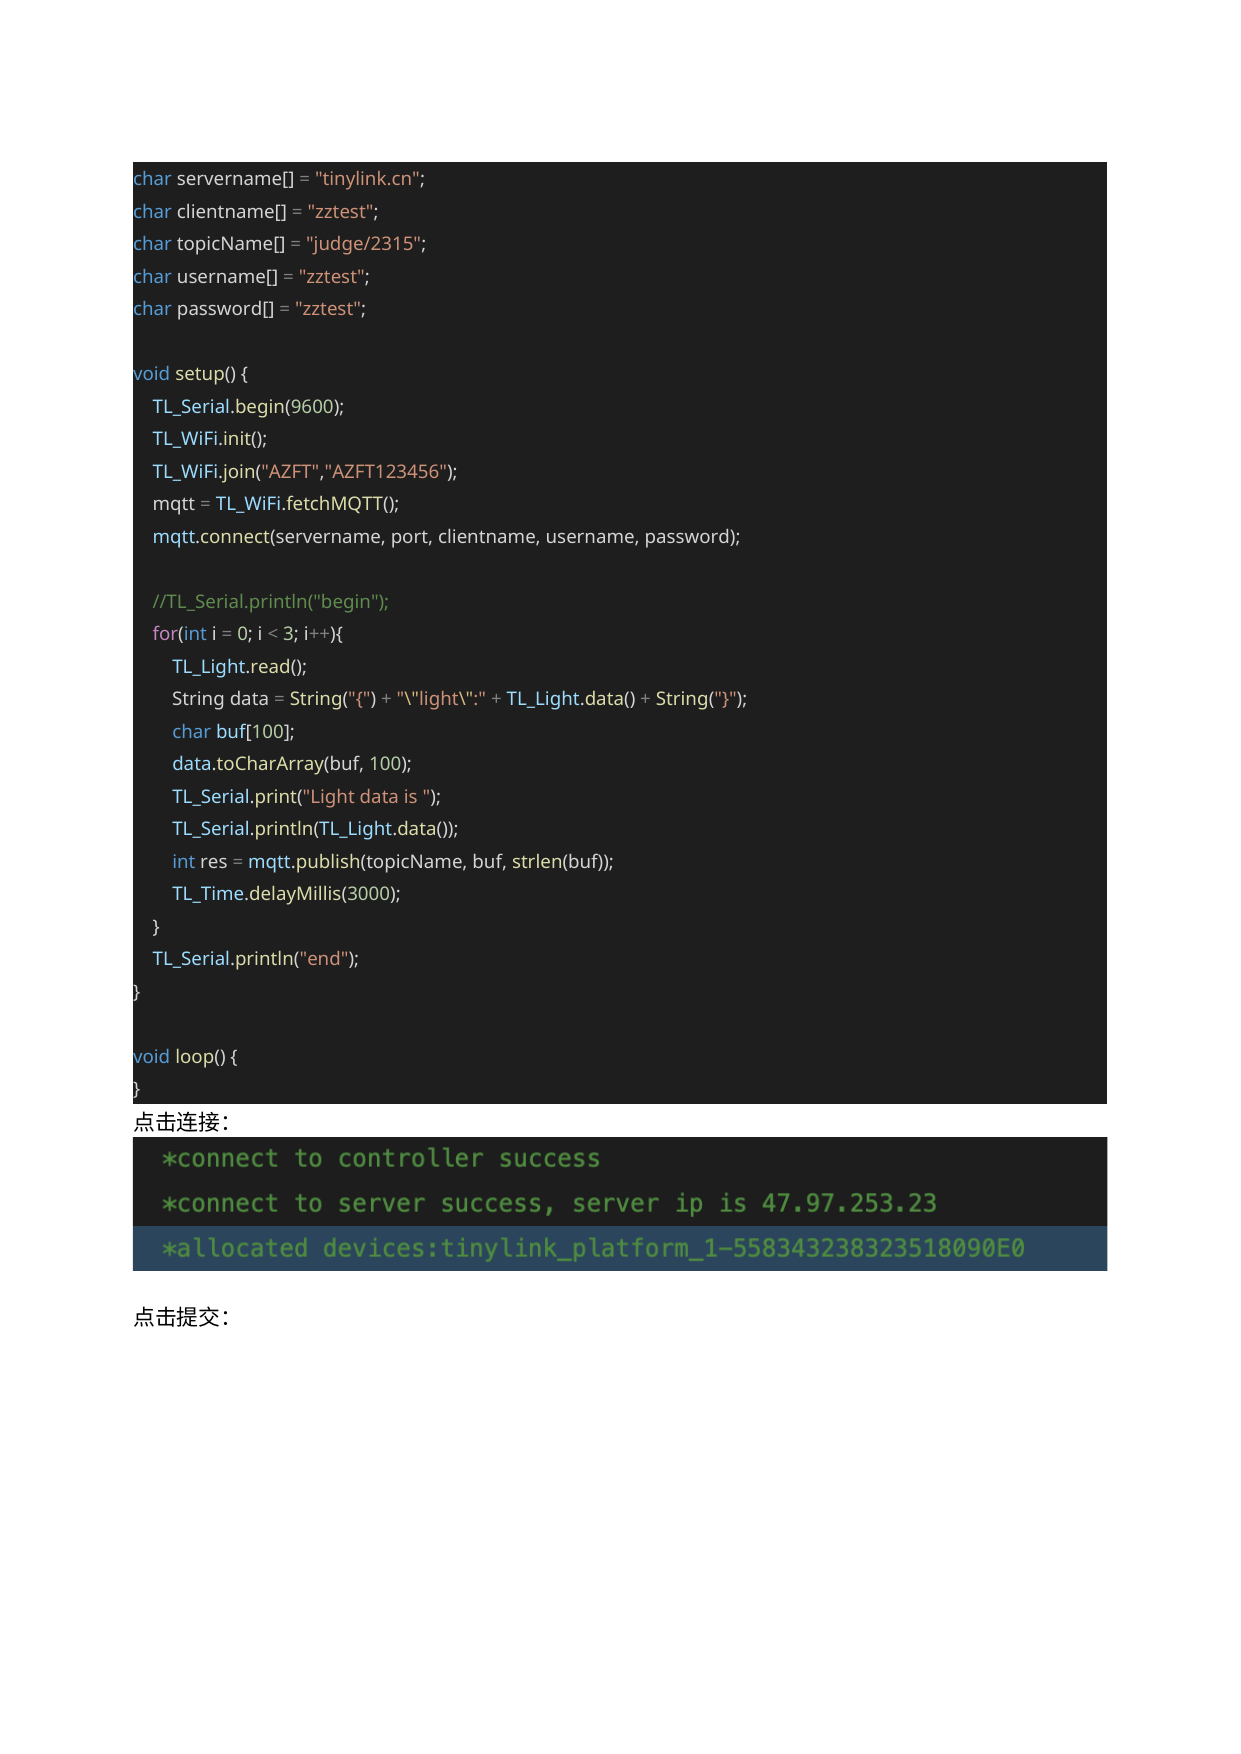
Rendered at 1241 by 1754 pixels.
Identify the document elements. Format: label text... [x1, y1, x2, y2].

text } [133, 1072, 1107, 1104]
text char username[] = "zztest"; [133, 259, 1107, 292]
text int res = mqtt.publish(topicName, buf, strlen(buf)); [133, 844, 1107, 877]
picture [132, 1137, 1108, 1271]
text TL_Serial.println("end"); [133, 942, 1107, 974]
text void setup() { [133, 357, 1107, 389]
text mqtt = TL_WiFi.fetchMQTT(); [133, 487, 1107, 519]
text char password[] = "zztest"; [133, 292, 1107, 324]
text char clientname[] = "zztest"; [133, 194, 1107, 227]
text TL_WiFi.join("AZFT","AZFT123456"); [133, 454, 1107, 487]
text TL_Light.read(); [133, 649, 1107, 682]
text 点击连接： [133, 1104, 1107, 1137]
text TL_Serial.begin(9600); [133, 389, 1107, 422]
text } [133, 909, 1107, 942]
text 点击提交： [133, 1299, 1107, 1332]
text void loop() { [133, 1039, 1107, 1072]
text TL_Time.delayMillis(3000); [133, 877, 1107, 909]
text } [133, 974, 1107, 1007]
text String data = String("{") + "\"light\":" + TL_Light.data() + String("}"); [133, 682, 1107, 714]
text char topicName[] = "judge/2315"; [133, 227, 1107, 259]
text data.toCharArray(buf, 100); [133, 747, 1107, 779]
text for(int i = 0; i < 3; i++){ [133, 617, 1107, 649]
text TL_Serial.print("Light data is "); [133, 779, 1107, 812]
text char servername[] = "tinylink.cn"; [133, 162, 1107, 194]
text //TL_Serial.println("begin"); [133, 584, 1107, 617]
text TL_Serial.println(TL_Light.data()); [133, 812, 1107, 844]
text TL_WiFi.init(); [133, 422, 1107, 454]
text char buf[100]; [133, 714, 1107, 747]
text mqtt.connect(servername, port, clientname, username, password); [133, 519, 1107, 552]
